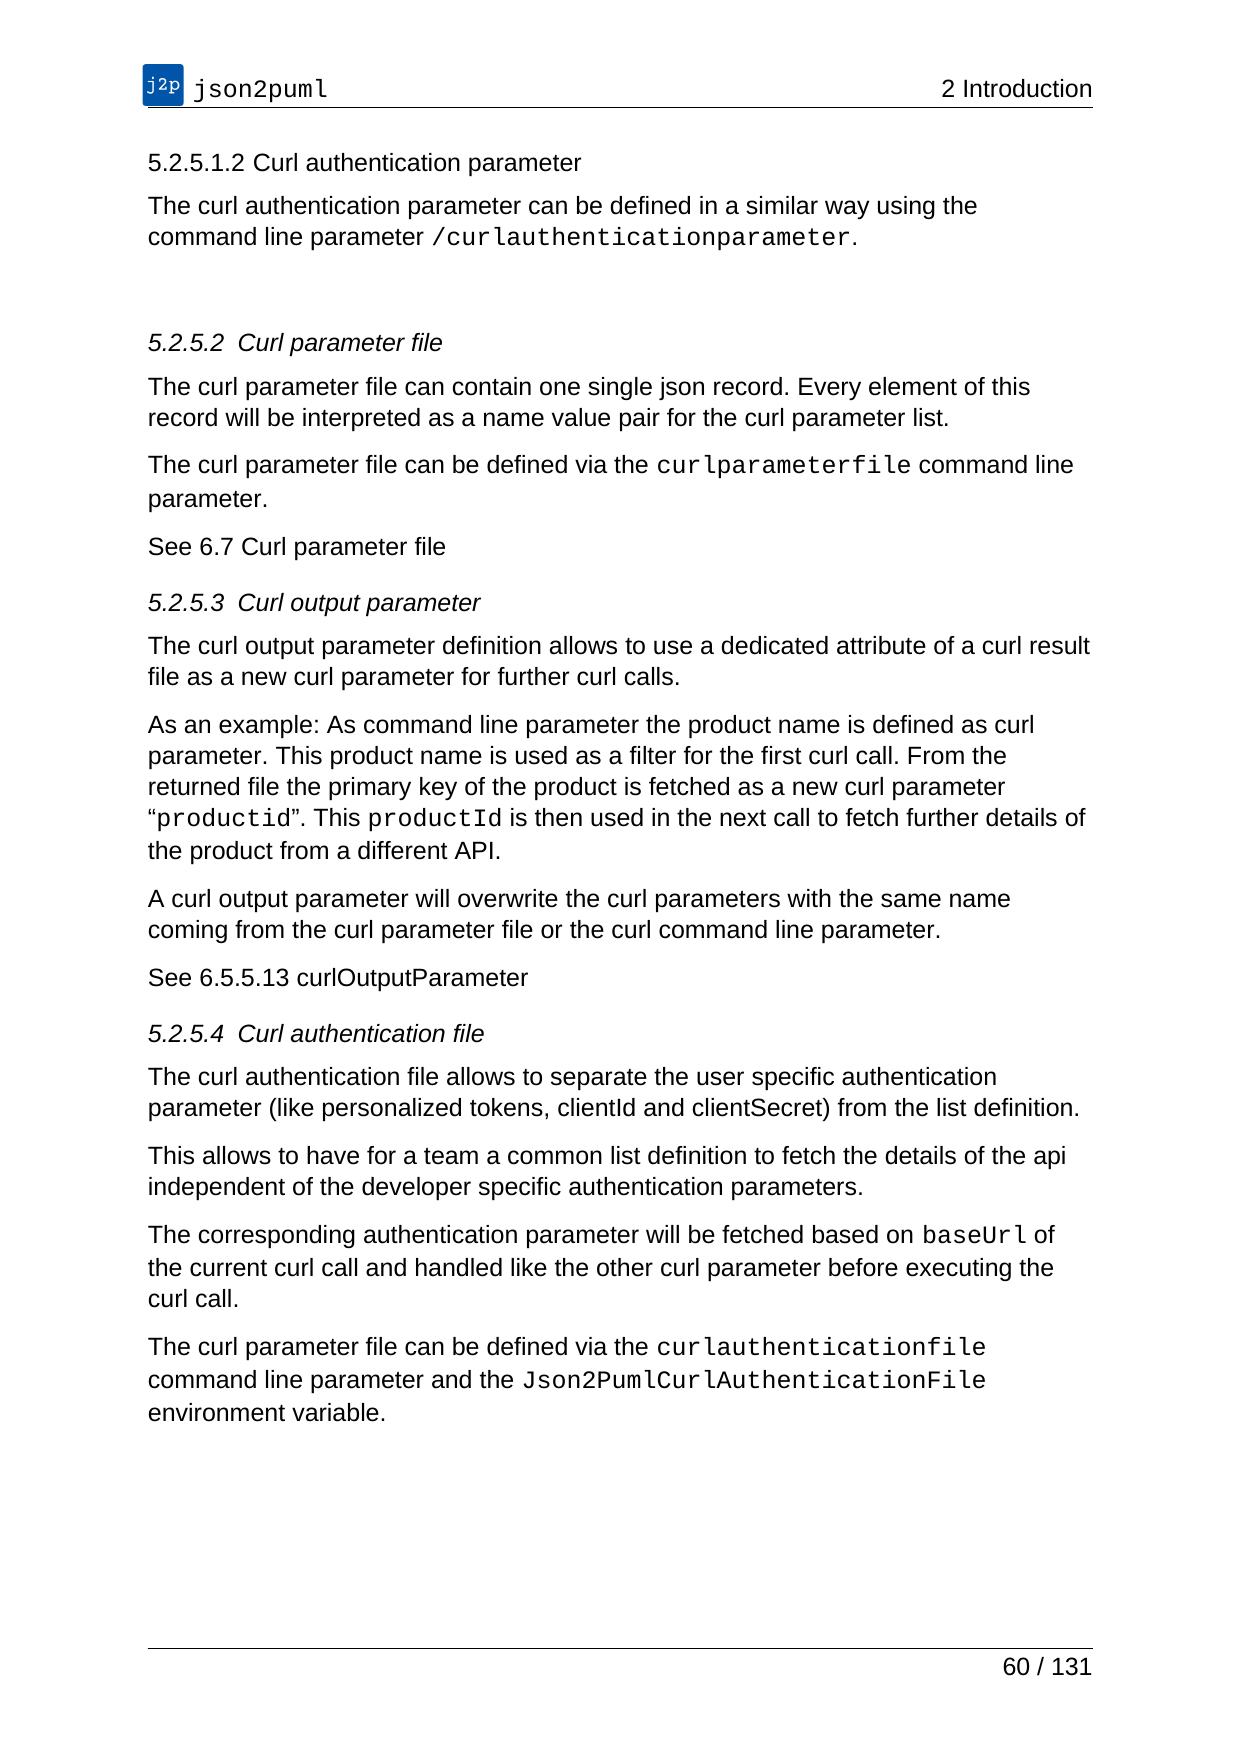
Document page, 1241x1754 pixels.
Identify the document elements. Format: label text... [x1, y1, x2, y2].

subtitle Curl authentication file [148, 1019, 1093, 1047]
text This allows to have for a team a common list definition to fetch the details of the api independent of the developer specific authentication parameters. [148, 1141, 1093, 1201]
subtitle Curl output parameter [148, 587, 1093, 616]
picture [142, 64, 184, 106]
text The curl parameter file can be defined via the curlparameterfile command line parameter. [148, 451, 1093, 512]
text As an example: As command line parameter the product name is defined as curl parameter. This product name is used as a filter for the first curl call. From the returned file the primary key of the product is fetched as a new curl parameter “productid”. This productId is then used in the next call to fetch further details of the product from a different API. [148, 710, 1093, 865]
text The corresponding authentication parameter will be fetched based on baseUrl of the current curl call and handled like the other curl parameter before executing the curl call. [148, 1220, 1093, 1313]
text See 6.5.5.13 curlOutputParameter [148, 963, 1093, 991]
subtitle Curl parameter file [148, 328, 1093, 357]
text The curl output parameter definition allows to use a dedicated attribute of a curl result file as a new curl parameter for further curl calls. [148, 631, 1093, 691]
text The curl authentication file allows to separate the user specific authentication parameter (like personalized tokens, clientId and clientSecret) from the list definition. [148, 1062, 1093, 1122]
text The curl parameter file can be defined via the curlauthenticationfile command line parameter and the Json2PumlCurlAuthenticationFile environment variable. [148, 1332, 1093, 1427]
text See 6.7 Curl parameter file [148, 531, 1093, 560]
text The curl parameter file can contain one single json record. Every element of this record will be interpreted as a name value pair for the curl parameter list. [148, 372, 1093, 432]
subtitle Curl authentication parameter [148, 148, 1093, 176]
text The curl authentication parameter can be defined in a similar way using the command line parameter /curlauthenticationparameter. [148, 191, 1093, 253]
text A curl output parameter will overwrite the curl parameters with the same name coming from the curl parameter file or the curl command line parameter. [148, 884, 1093, 944]
